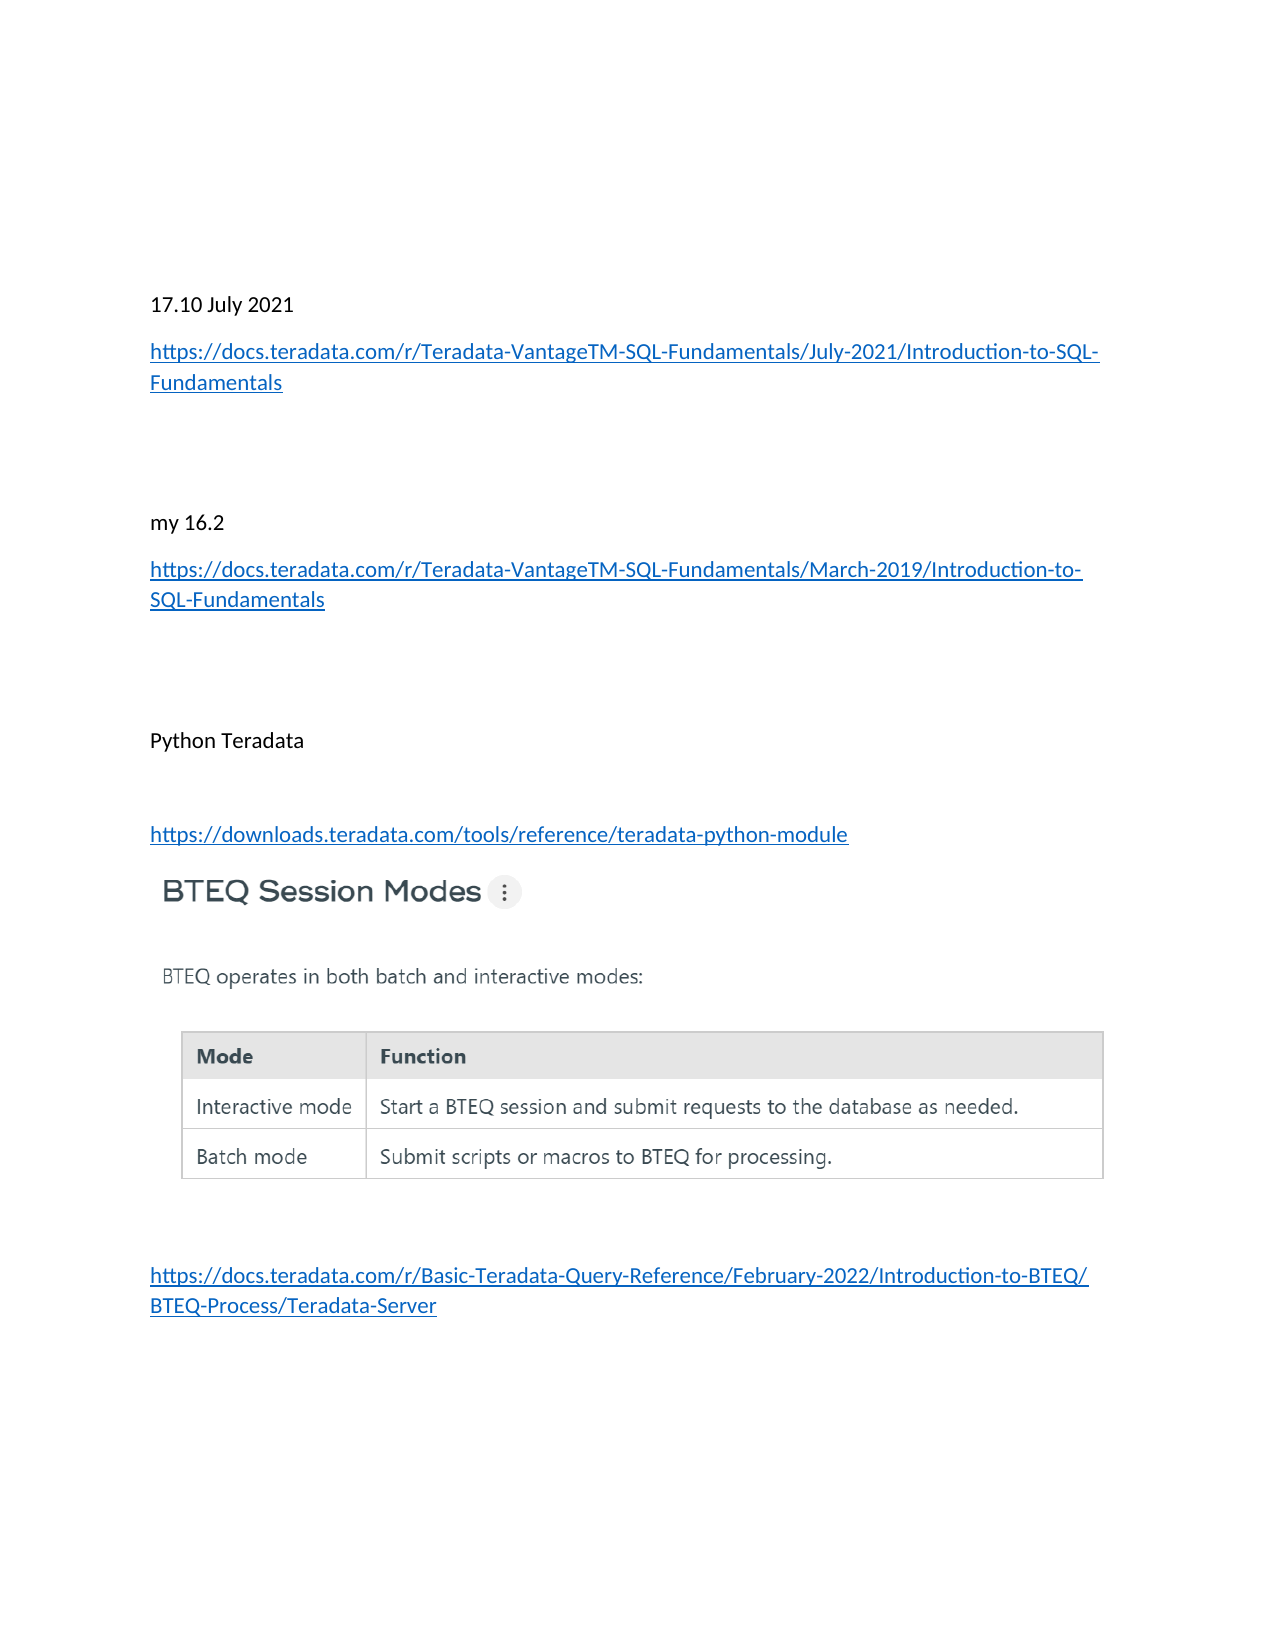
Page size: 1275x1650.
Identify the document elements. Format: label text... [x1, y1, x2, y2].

picture [150, 866, 1125, 1196]
text my 16.2 [150, 508, 1125, 536]
text https://downloads.teradata.com/tools/reference/teradata-python-module [150, 820, 1125, 848]
text https://docs.teradata.com/r/Basic-Teradata-Query-Reference/February-2022/Introduction-to-BTEQ/BTEQ-Process/Teradata-Server [150, 1261, 1125, 1319]
text https://docs.teradata.com/r/Teradata-VantageTM-SQL-Fundamentals/March-2019/Introduction-to-SQL-Fundamentals [150, 555, 1125, 613]
text https://docs.teradata.com/r/Teradata-VantageTM-SQL-Fundamentals/July-2021/Introduction-to-SQL-Fundamentals [150, 337, 1125, 396]
text Python Teradata [150, 726, 1125, 754]
text 17.10 July 2021 [150, 291, 1125, 319]
